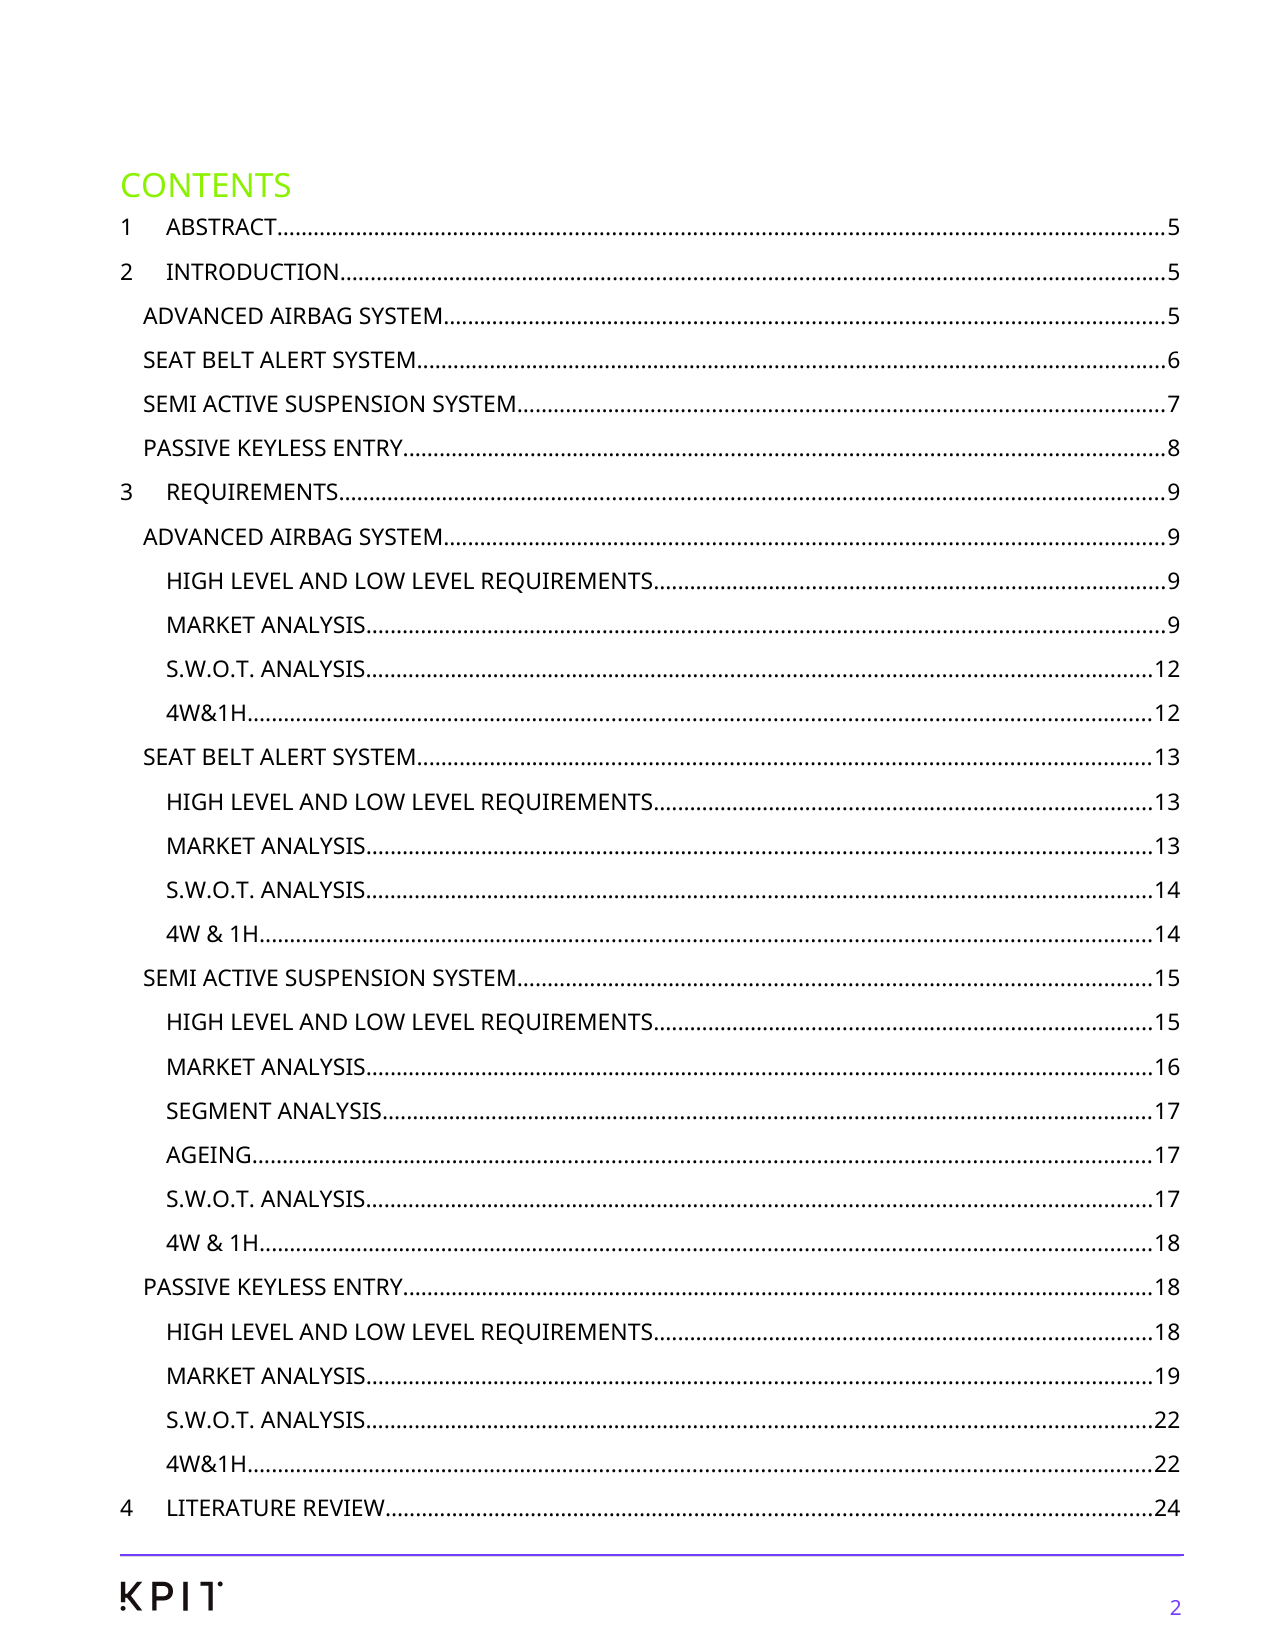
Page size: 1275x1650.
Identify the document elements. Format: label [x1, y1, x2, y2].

picture [96, 1561, 247, 1632]
